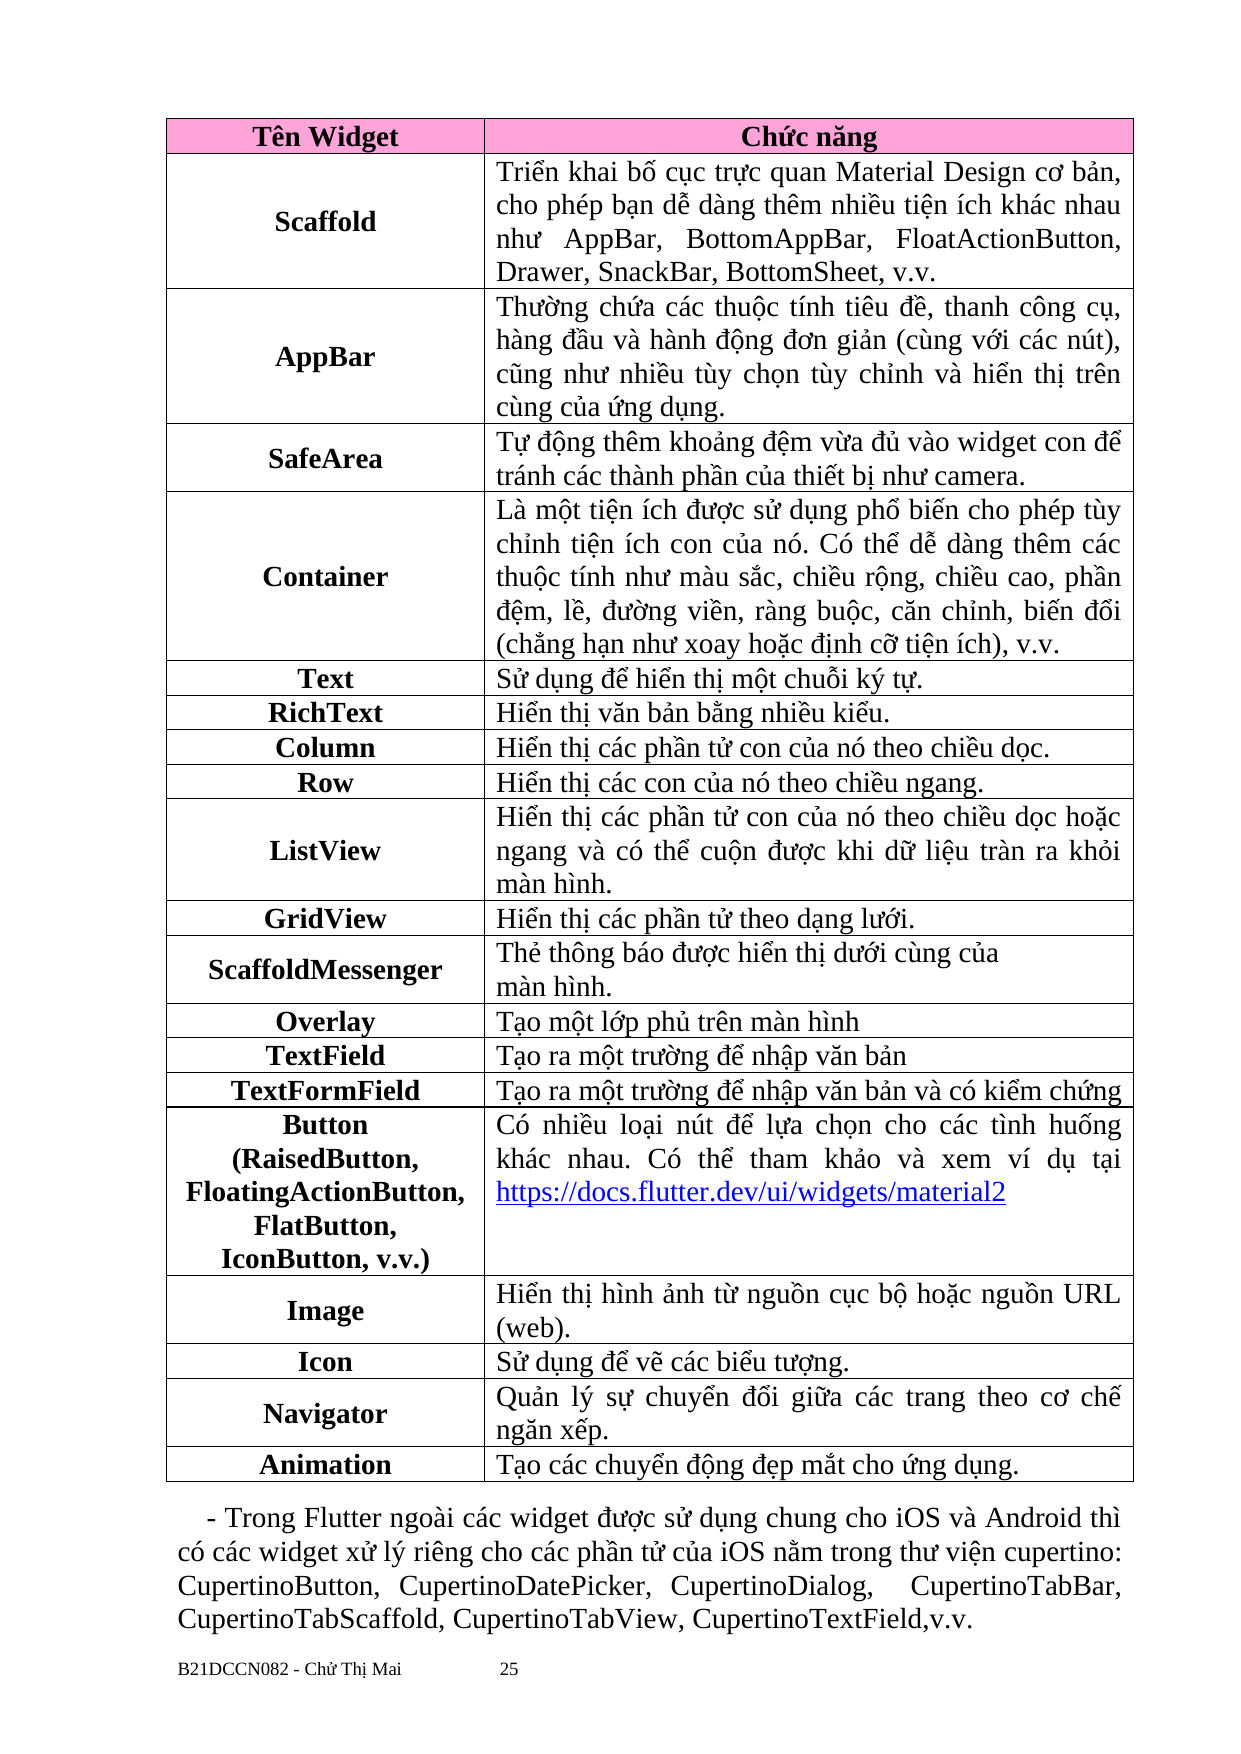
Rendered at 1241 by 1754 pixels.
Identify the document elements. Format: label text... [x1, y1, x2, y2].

table_cell TextField [167, 1038, 484, 1072]
table_cell ScaffoldMessenger [167, 936, 484, 1003]
table_cell RichText [167, 696, 484, 729]
table_cell Triển khai bố cục trực quan Material Design cơ bản, cho phép bạn dễ dàng thêm nhiều tiện ích khác nhau như AppBar, BottomAppBar, FloatActionButton, Drawer, SnackBar, BottomSheet, v.v. [485, 154, 1133, 288]
table_cell Tạo ra một trường để nhập văn bản và có kiểm chứng [485, 1073, 1133, 1106]
table_cell Row [167, 765, 484, 798]
table_cell Icon [167, 1344, 484, 1378]
table_cell GridView [167, 901, 484, 934]
table_cell Sử dụng để hiển thị một chuỗi ký tự. [485, 661, 1133, 694]
table_cell Tạo ra một trường để nhập văn bản [485, 1038, 1133, 1072]
table_cell Là một tiện ích được sử dụng phổ biến cho phép tùy chỉnh tiện ích con của nó. Có thể dễ dàng thêm các thuộc tính như màu sắc, chiều rộng, chiều cao, phần đệm, lề, đường viền, ràng buộc, căn chỉnh, biến đổi (chẳng hạn như xoay hoặc định cỡ tiện ích), v.v. [485, 492, 1133, 660]
table_cell Hiển thị các con của nó theo chiều ngang. [485, 765, 1133, 798]
table_cell AppBar [167, 289, 484, 423]
table_cell Thẻ thông báo được hiển thị dưới cùng của màn hình. [485, 936, 1133, 1003]
table_cell Tự động thêm khoảng đệm vừa đủ vào widget con để tránh các thành phần của thiết bị như camera. [485, 424, 1133, 491]
table_cell Thường chứa các thuộc tính tiêu đề, thanh công cụ, hàng đầu và hành động đơn giản (cùng với các nút), cũng như nhiều tùy chọn tùy chỉnh và hiển thị trên cùng của ứng dụng. [485, 289, 1133, 423]
table_header Tên Widget [167, 119, 484, 153]
table_cell Hiển thị văn bản bằng nhiều kiểu. [485, 696, 1133, 729]
table_cell Overlay [167, 1004, 484, 1037]
table_cell Tạo các chuyển động đẹp mắt cho ứng dụng. [485, 1447, 1133, 1481]
table_cell ListView [167, 799, 484, 900]
table_cell Navigator [167, 1379, 484, 1446]
table_cell SafeArea [167, 424, 484, 491]
table_cell Có nhiều loại nút để lựa chọn cho các tình huống khác nhau. Có thể tham khảo và xem ví dụ tại https://docs.flutter.dev/ui/widgets/material2 [485, 1108, 1133, 1275]
table_cell Scaffold [167, 154, 484, 288]
table_cell Tạo một lớp phủ trên màn hình [485, 1004, 1133, 1037]
table_header Chức năng [485, 119, 1133, 153]
table_cell Hiển thị các phần tử con của nó theo chiều dọc. [485, 730, 1133, 764]
table_cell Hiển thị các phần tử con của nó theo chiều dọc hoặc ngang và có thể cuộn được khi dữ liệu tràn ra khỏi màn hình. [485, 799, 1133, 900]
table_cell Container [167, 492, 484, 660]
text - Trong Flutter ngoài các widget được sử dụng chung cho iOS và Android thì có các widget xử lý riêng cho các phần tử của iOS nằm trong thư viện cupertino: CupertinoButton, CupertinoDatePicker, CupertinoDialog, CupertinoTabBar, CupertinoTabScaffold, CupertinoTabView, CupertinoTextField,v.v. [177, 1501, 1122, 1635]
table_cell Button (RaisedButton, FloatingActionButton, FlatButton, IconButton, v.v.) [167, 1108, 484, 1275]
table_cell Text [167, 661, 484, 694]
table_cell TextFormField [167, 1073, 484, 1106]
table_cell Sử dụng để vẽ các biểu tượng. [485, 1344, 1133, 1378]
table_cell Animation [167, 1447, 484, 1481]
table_cell Hiển thị hình ảnh từ nguồn cục bộ hoặc nguồn URL (web). [485, 1276, 1133, 1343]
table_cell Column [167, 730, 484, 764]
table_cell Quản lý sự chuyển đổi giữa các trang theo cơ chế ngăn xếp. [485, 1379, 1133, 1446]
table_cell Hiển thị các phần tử theo dạng lưới. [485, 901, 1133, 934]
table_cell Image [167, 1276, 484, 1343]
